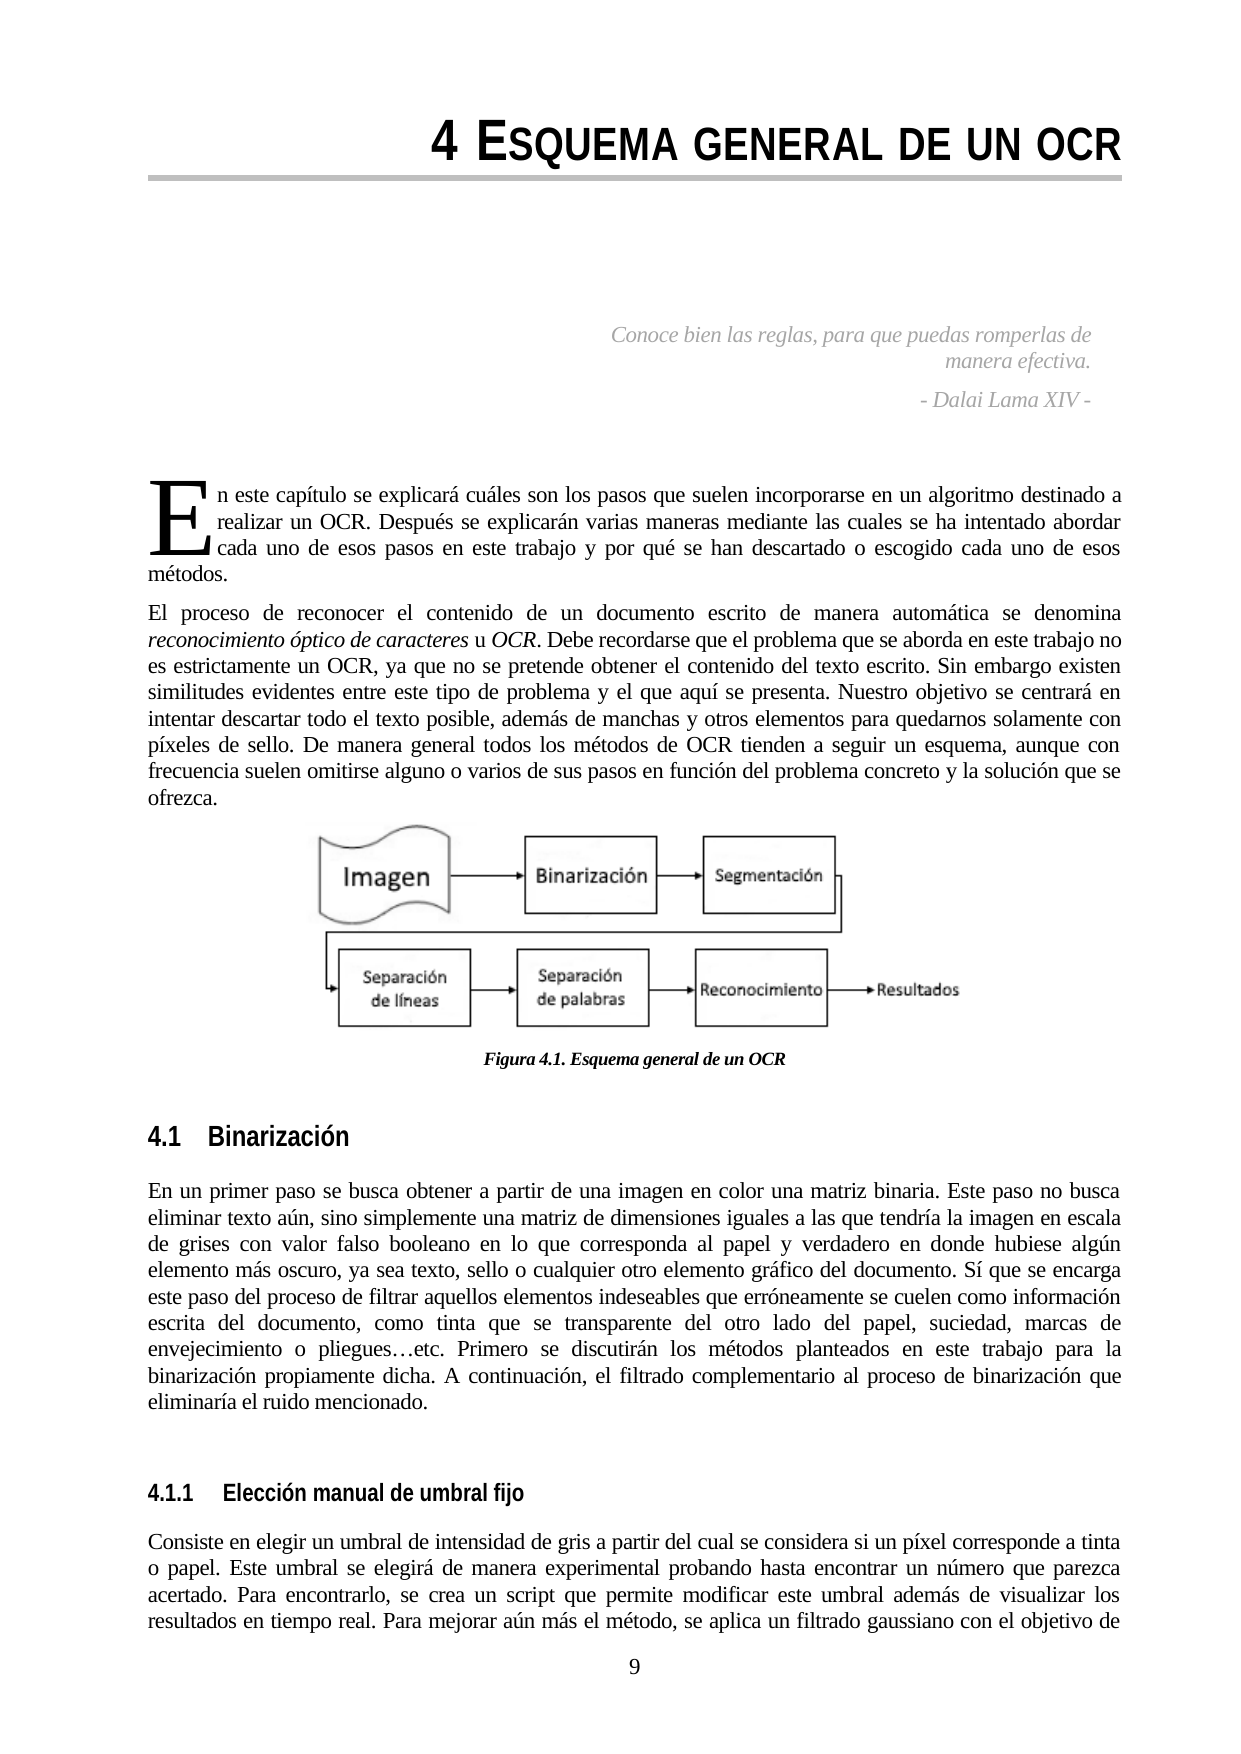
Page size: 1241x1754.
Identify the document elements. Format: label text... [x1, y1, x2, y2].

text n este capítulo se explicará cuáles son los pasos que suelen incorporarse en un algoritmo destinado a realizar un OCR. Después se explicarán varias maneras mediante las cuales se ha intentado abordar cada uno de esos pasos en este trabajo y por qué se han descartado o escogido cada uno de esos métodos. [148, 481, 1122, 587]
subtitle Elección manual de umbral fijo [148, 1478, 1122, 1507]
subtitle Esquema general de un ocr [148, 106, 1122, 175]
subtitle Binarización [148, 1119, 1122, 1152]
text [148, 1528, 1122, 1633]
text El proceso de reconocer el contenido de un documento escrito de manera automática se denomina reconocimiento óptico de caracteres u OCR. Debe recordarse que el problema que se aborda en este trabajo no es estrictamente un OCR, ya que no se pretende obtener el contenido del texto escrito. Sin embargo existen similitudes evidentes entre este tipo de problema y el que aquí se presenta. Nuestro objetivo se centrará en intentar descartar todo el texto posible, además de manchas y otros elementos para quedarnos solamente con píxeles de sello. De manera general todos los métodos de OCR tienden a seguir un esquema, aunque con frecuencia suelen omitirse alguno o varios de sus pasos en función del problema concreto y la solución que se ofrezca. [148, 599, 1122, 810]
picture [304, 822, 965, 1035]
text Figura 4.1. Esquema general de un OCR [148, 1047, 1122, 1069]
text En un primer paso se busca obtener a partir de una imagen en color una matriz binaria. Este paso no busca eliminar texto aún, sino simplemente una matriz de dimensiones iguales a las que tendría la imagen en escala de grises con valor falso booleano en lo que corresponda al papel y verdadero en donde hubiese algún elemento más oscuro, ya sea texto, sello o cualquier otro elemento gráfico del documento. Sí que se encarga este paso del proceso de filtrar aquellos elementos indeseables que erróneamente se cuelen como información escrita del documento, como tinta que se transparente del otro lado del papel, suciedad, marcas de envejecimiento o pliegues…etc. Primero se discutirán los métodos planteados en este trabajo para la binarización propiamente dicha. A continuación, el filtrado complementario al proceso de binarización que eliminaría el ruido mencionado. [148, 1177, 1122, 1414]
